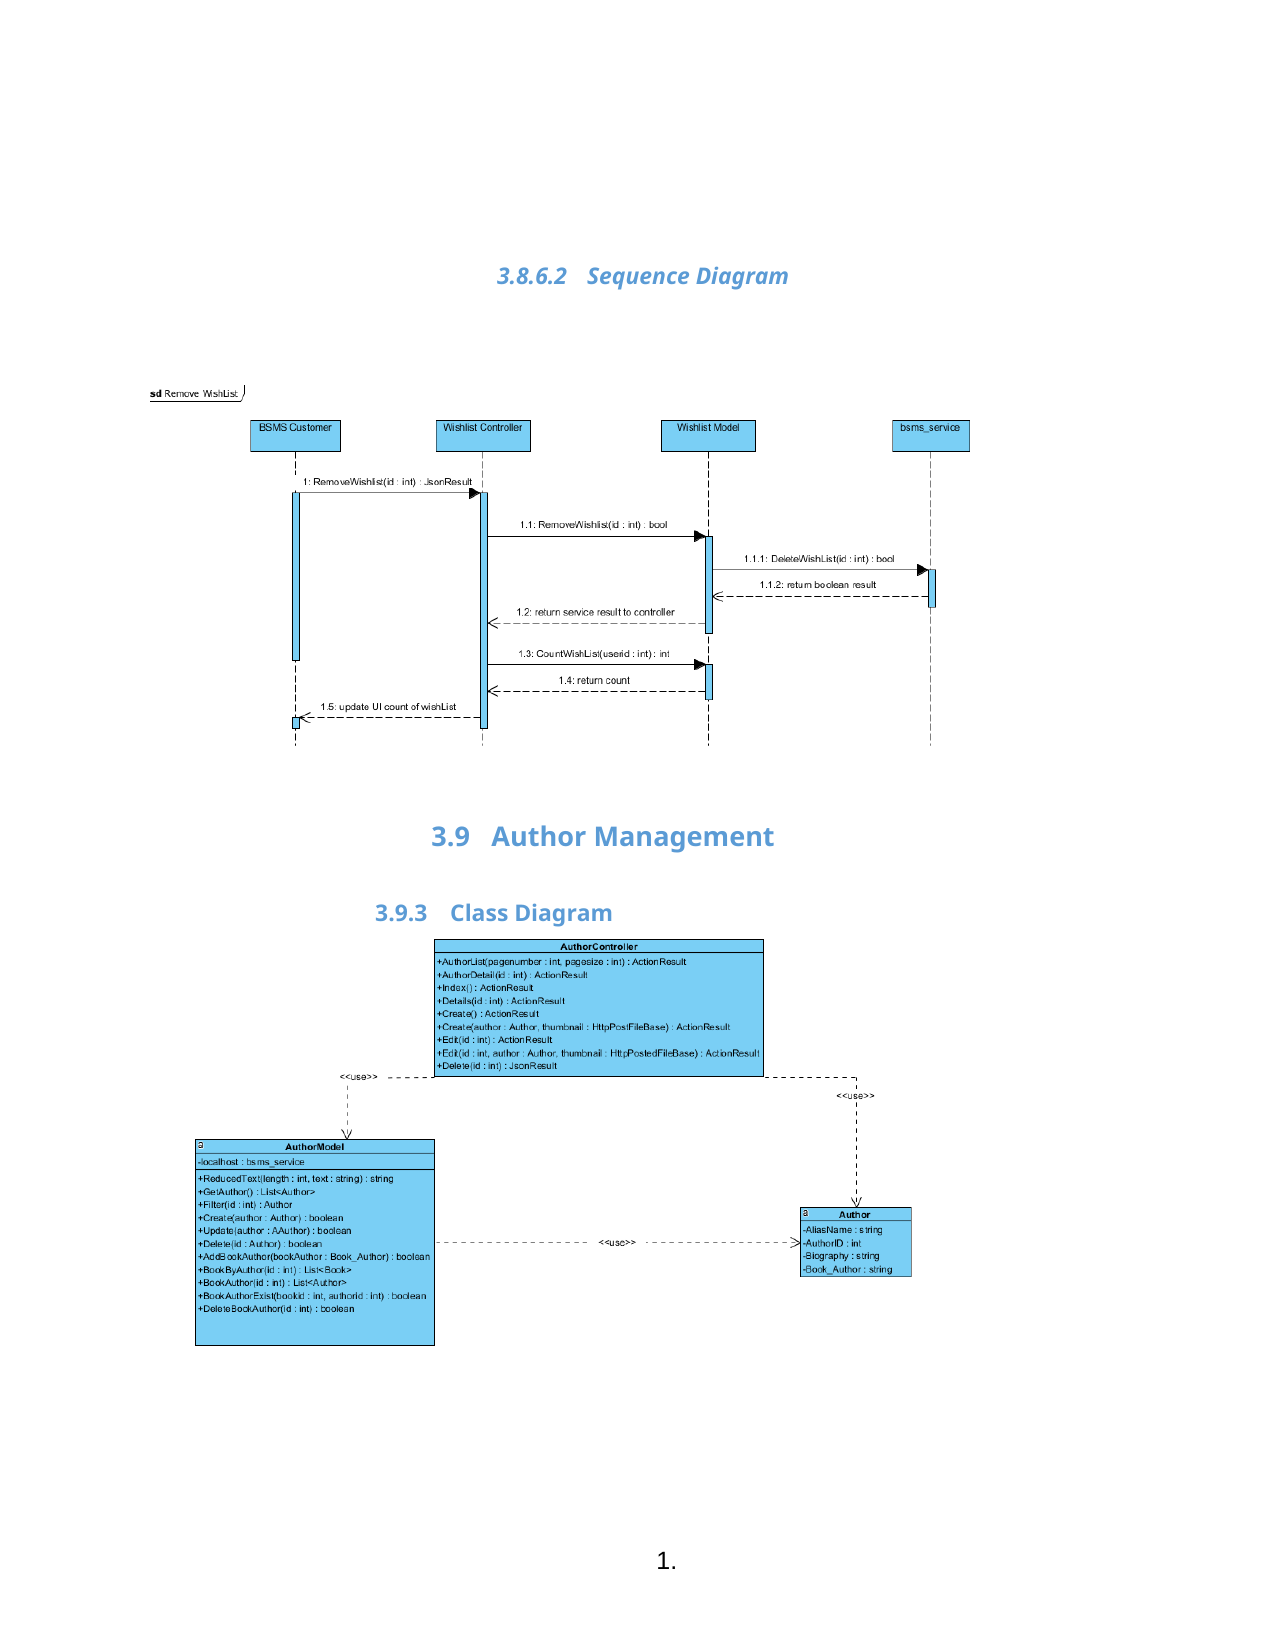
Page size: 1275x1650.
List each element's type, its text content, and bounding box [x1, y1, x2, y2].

subtitle Sequence Diagram [497, 260, 1125, 291]
subtitle Author Management [431, 817, 1125, 854]
picture [150, 385, 1016, 792]
picture [150, 933, 1016, 1362]
subtitle Class Diagram [375, 897, 1125, 929]
